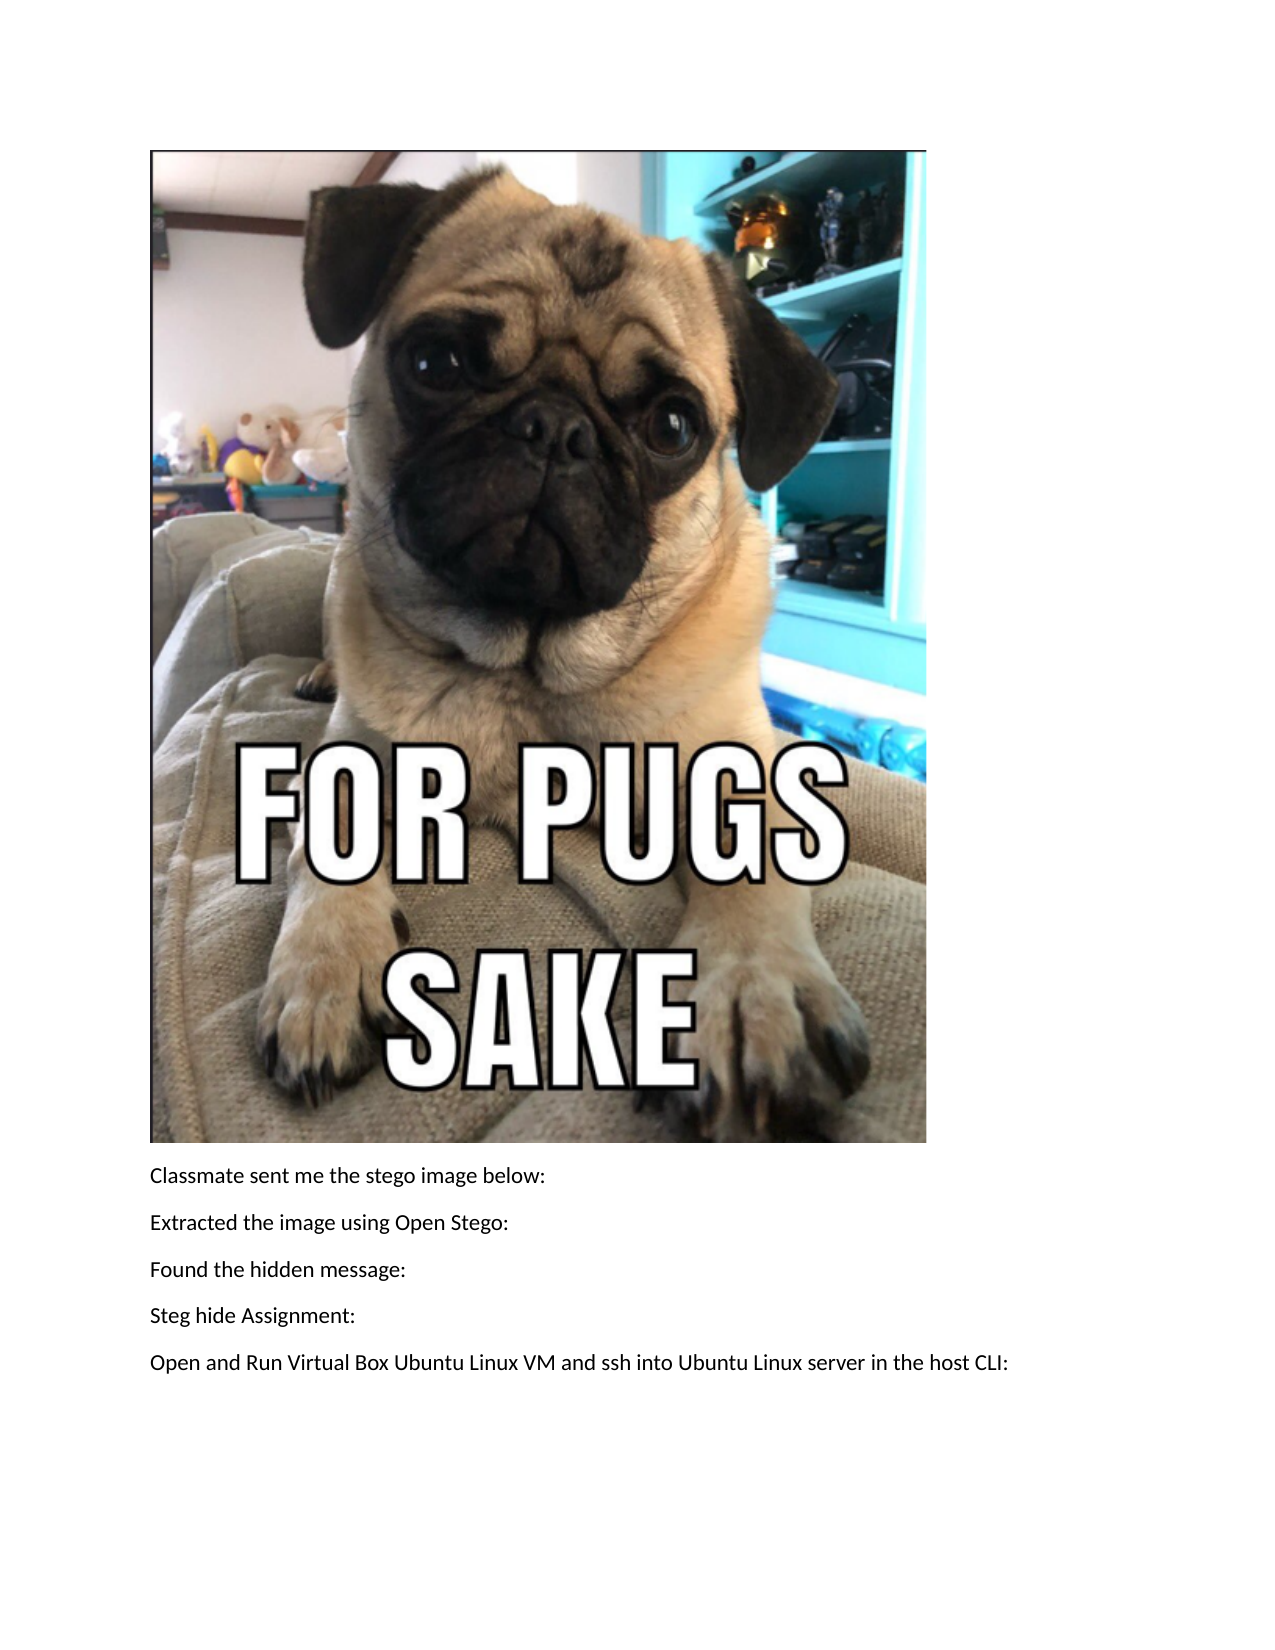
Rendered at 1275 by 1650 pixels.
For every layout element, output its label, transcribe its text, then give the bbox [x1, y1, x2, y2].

text Open and Run Virtual Box Ubuntu Linux VM and ssh into Ubuntu Linux server in the host CLI: [150, 1348, 1125, 1377]
text Steg hide Assignment: [150, 1302, 1125, 1330]
text Extracted the image using Open Stego: [150, 1208, 1125, 1236]
picture [150, 150, 927, 1143]
text Found the hidden message: [150, 1255, 1125, 1283]
text Classmate sent me the stego image below: [150, 1161, 1125, 1189]
